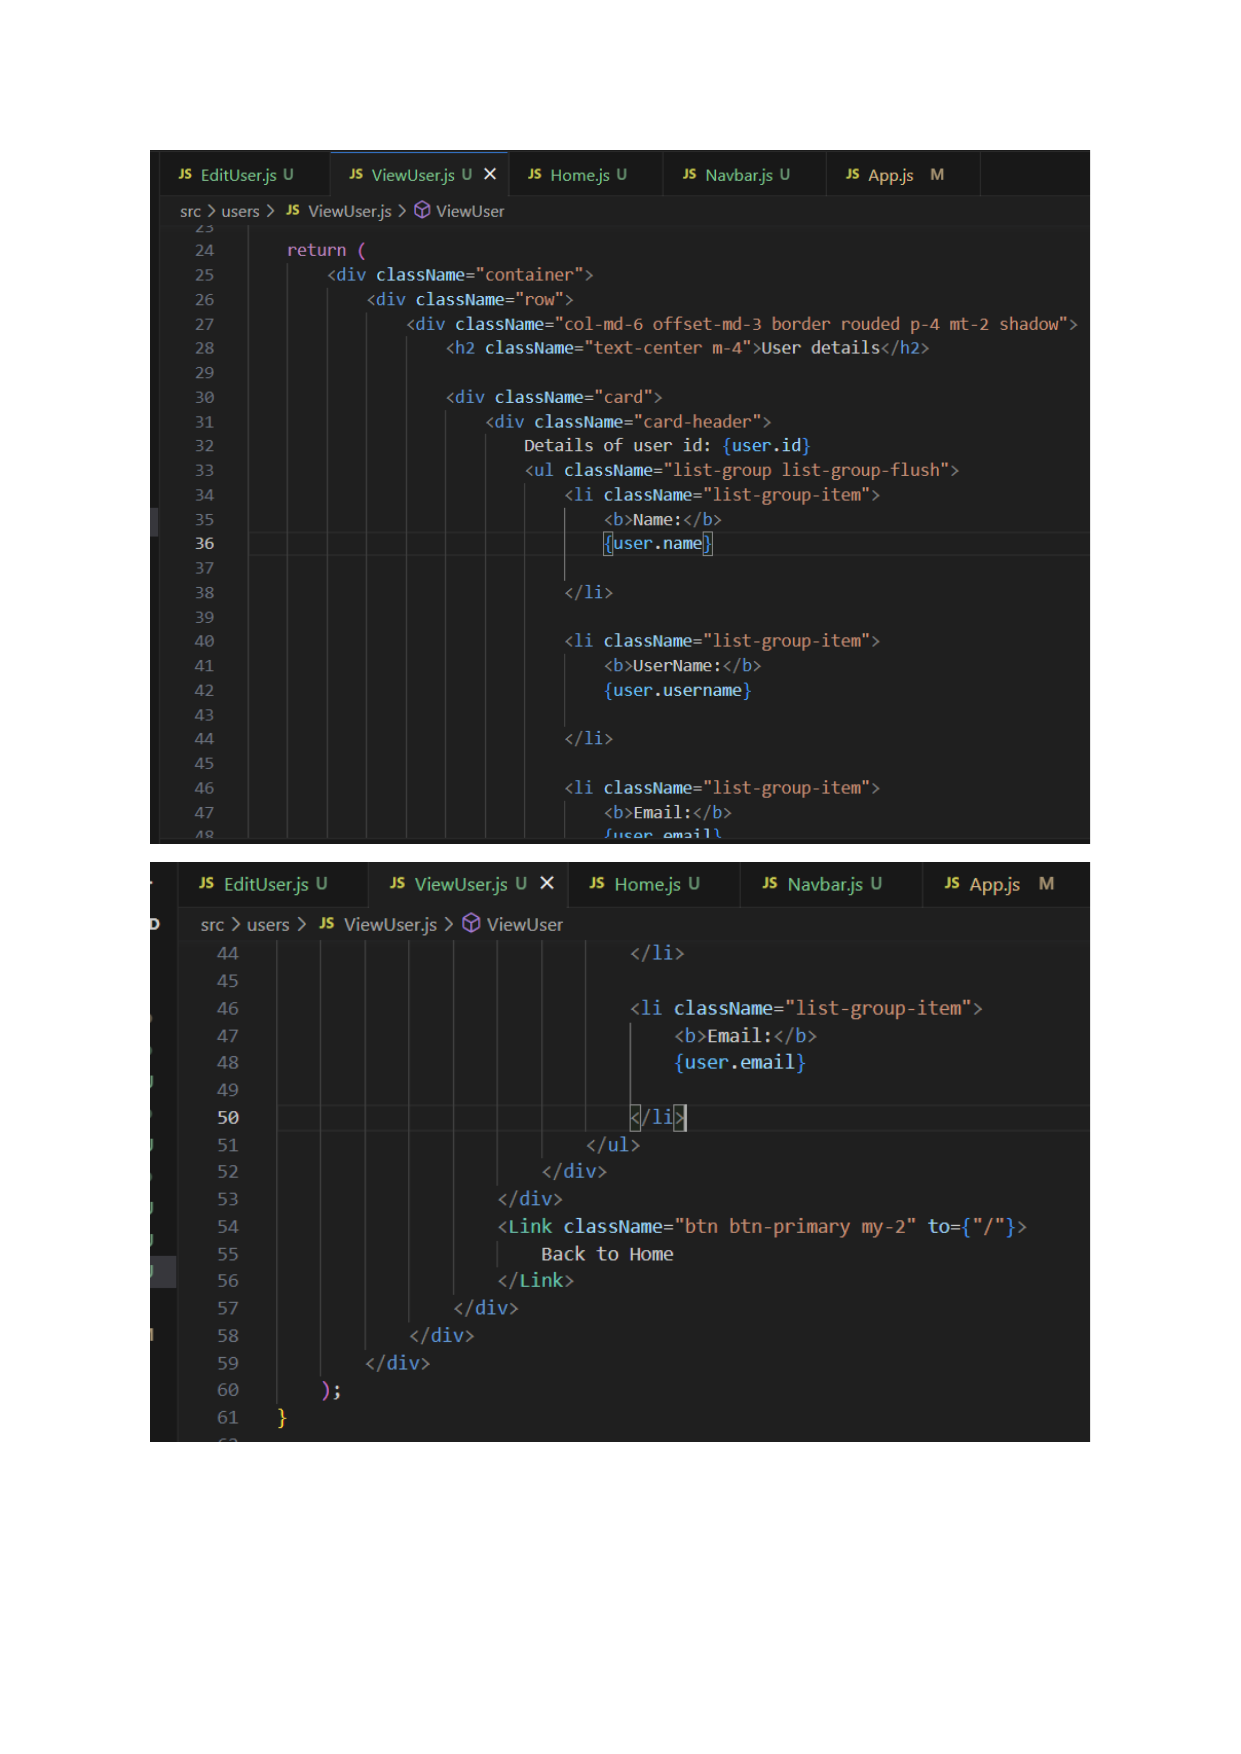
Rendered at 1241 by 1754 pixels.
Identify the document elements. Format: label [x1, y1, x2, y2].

picture [150, 150, 1091, 844]
picture [150, 862, 1091, 1442]
